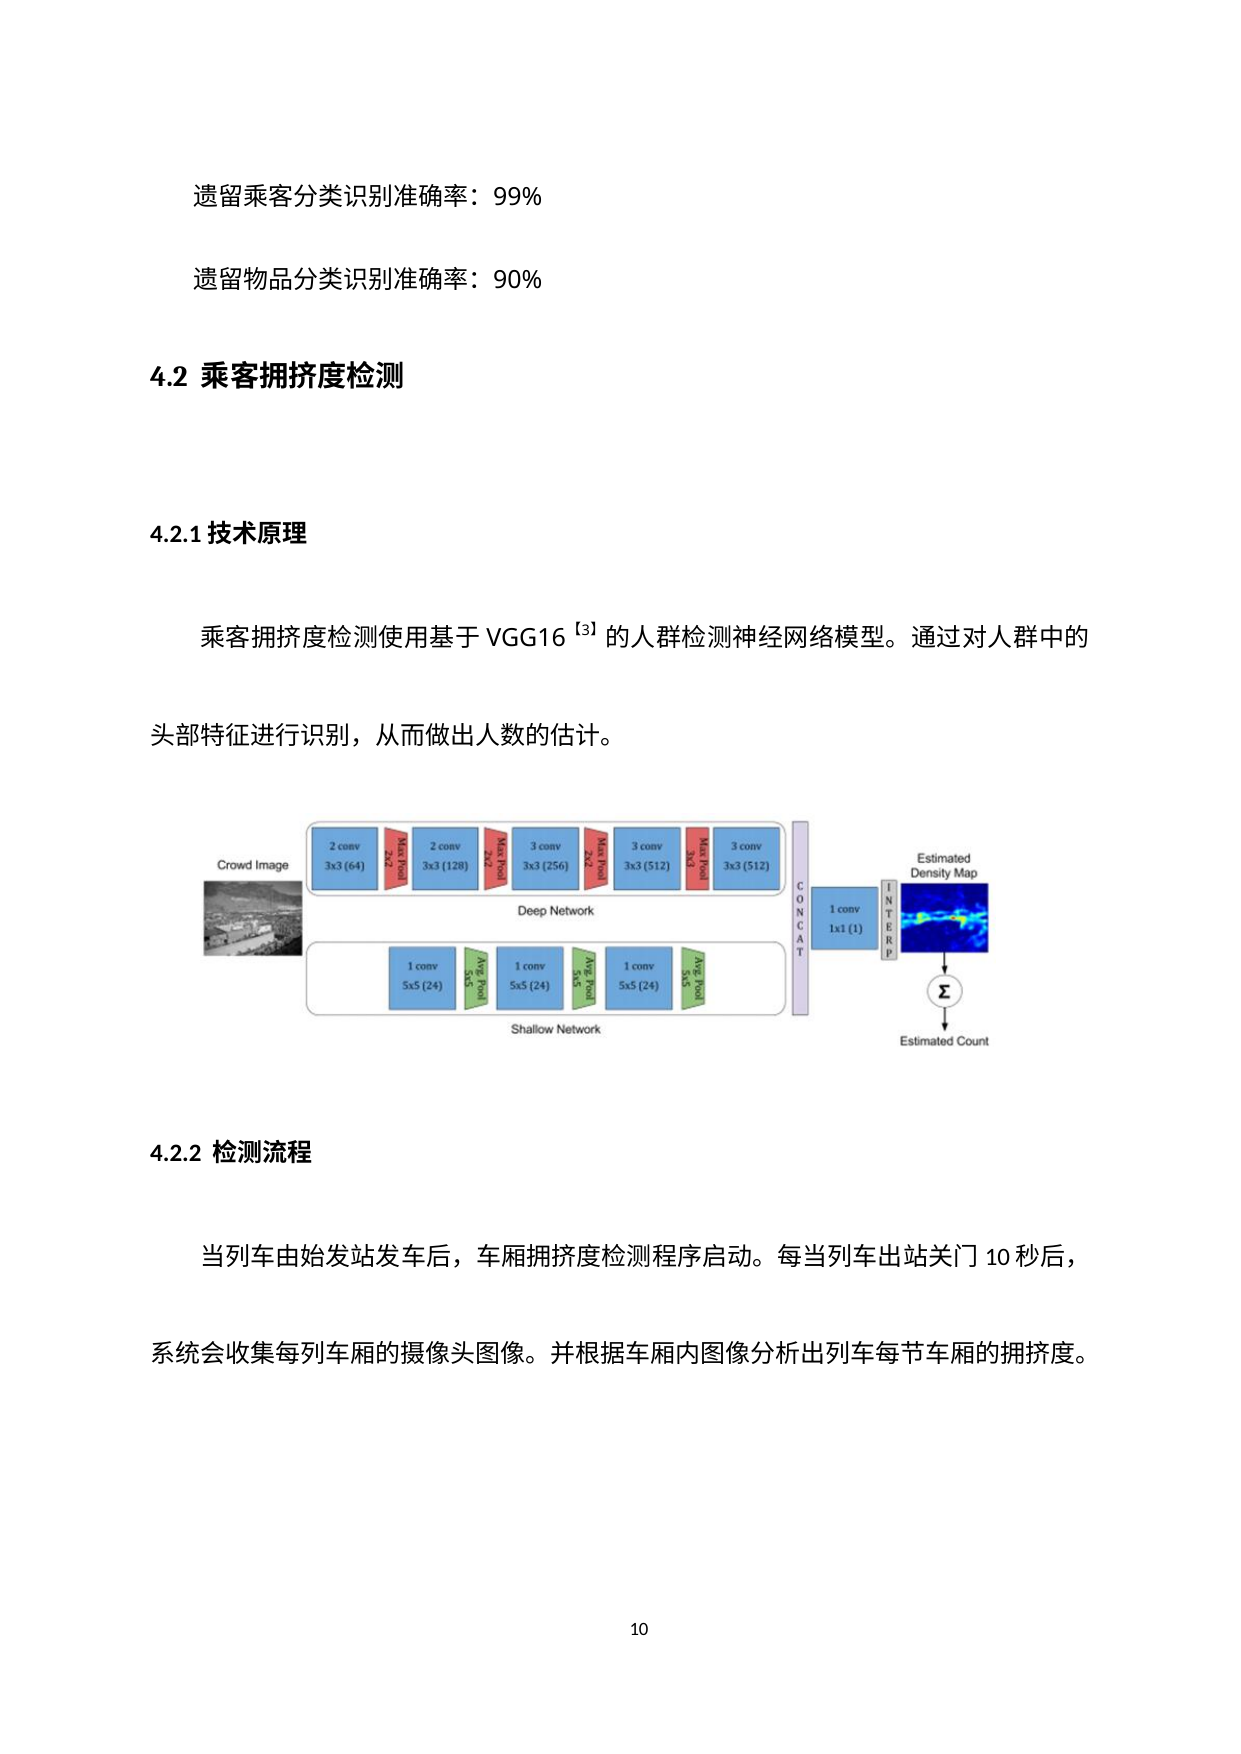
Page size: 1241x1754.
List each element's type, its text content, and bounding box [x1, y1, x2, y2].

picture [200, 813, 996, 1058]
subtitle 4.2 乘客拥挤度检测 [150, 341, 1090, 406]
list 遗留乘客分类识别准确率：99% [193, 162, 1090, 227]
subtitle 4.2.1 技术原理 [150, 499, 1090, 564]
text 当列车由始发站发车后，车厢拥挤度检测程序启动。每当列车出站关门10秒后，系统会收集每列车厢的摄像头图像。并根据车厢内图像分析出列车每节车厢的拥挤度。 [150, 1222, 1090, 1384]
subtitle 4.2.2 检测流程 [150, 1118, 1090, 1183]
list 遗留物品分类识别准确率：90% [193, 245, 1090, 310]
text 乘客拥挤度检测使用基于VGG16【3】的人群检测神经网络模型。通过对人群中的头部特征进行识别，从而做出人数的估计。 [150, 603, 1090, 766]
